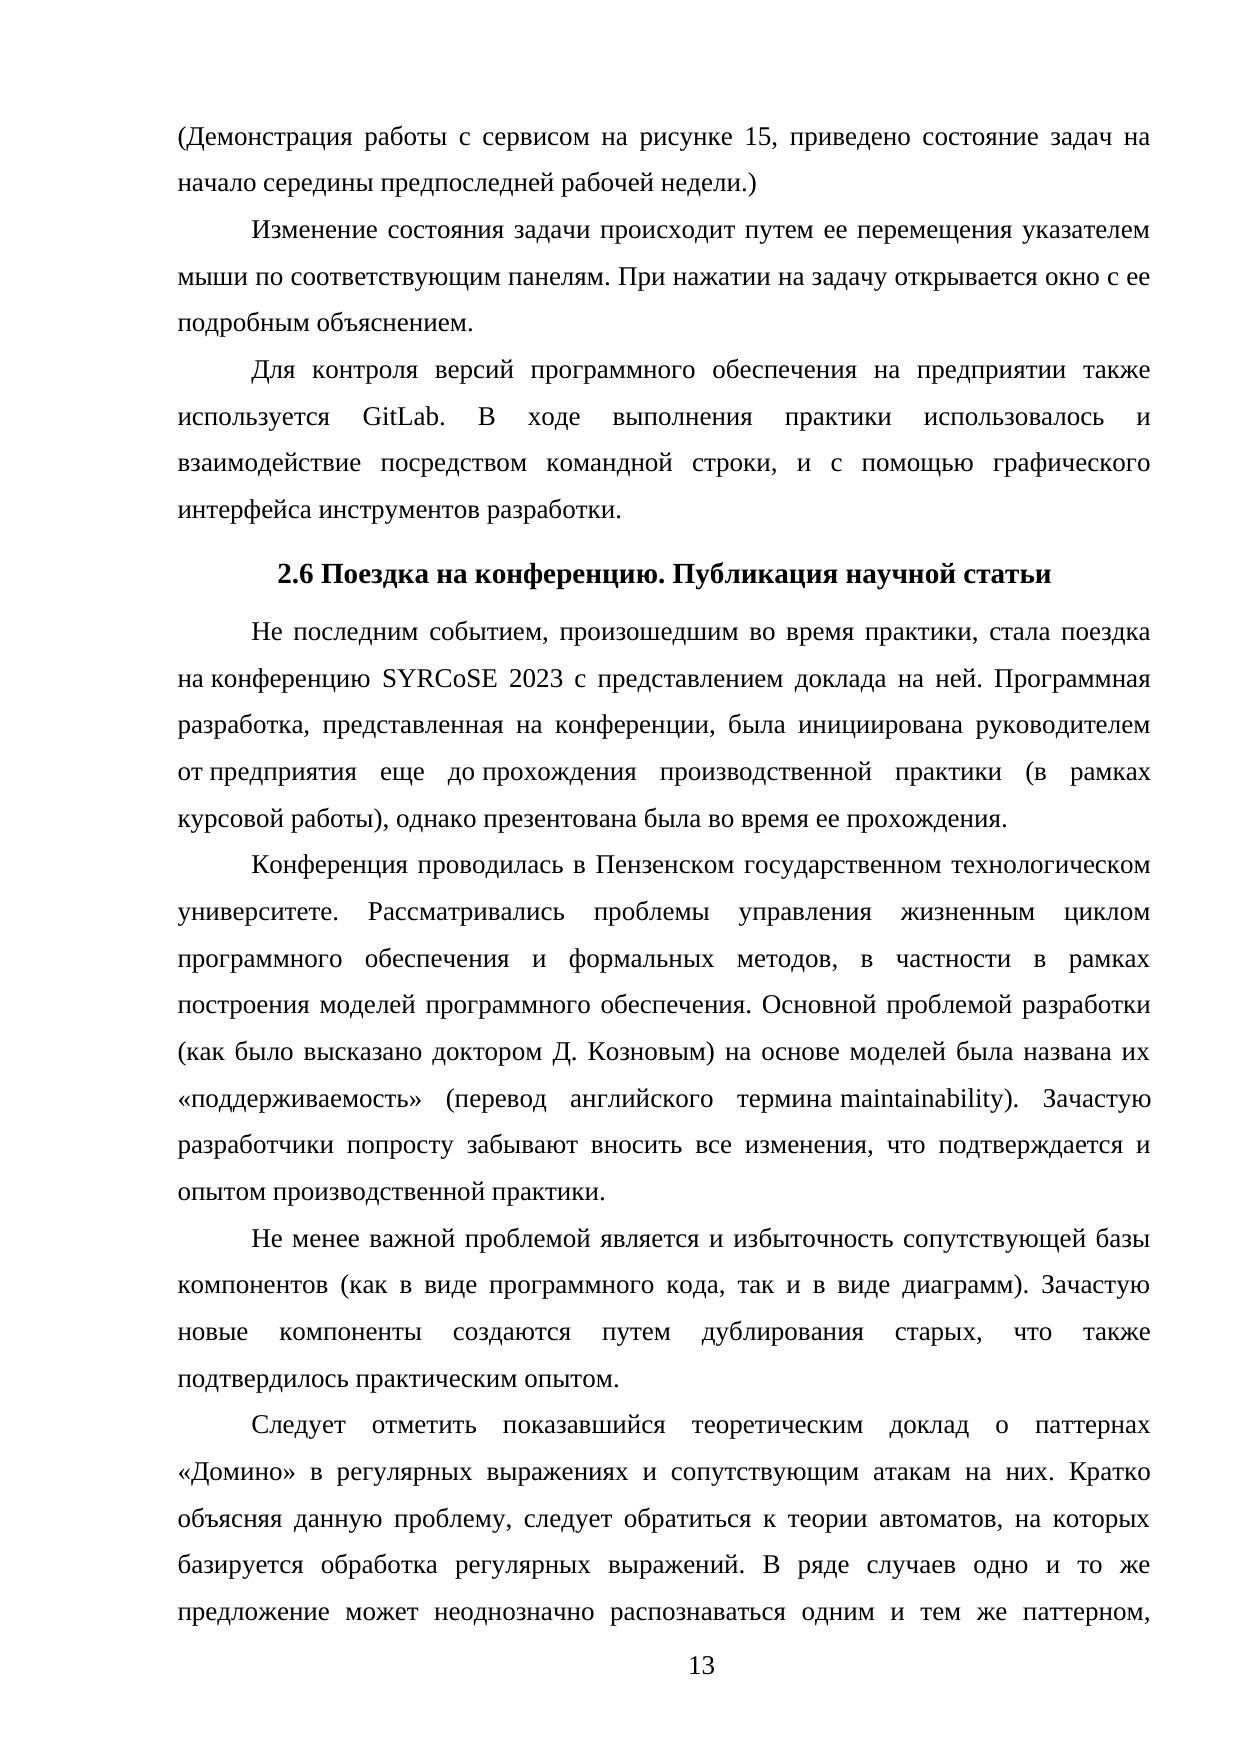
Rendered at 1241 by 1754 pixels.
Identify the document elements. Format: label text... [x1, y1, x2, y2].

text Изменение состояния задачи происходит путем ее перемещения указателем мыши по соответствующим панелям. При нажатии на задачу открывается окно с ее подробным объяснением. [177, 213, 1152, 337]
text Не менее важной проблемой является и избыточность сопутствующей базы компонентов (как в виде программного кода, так и в виде диаграмм). Зачастую новые компоненты создаются путем дублирования старых, что также подтвердилось практическим опытом. [177, 1222, 1152, 1393]
subtitle 2.6 Поездка на конференцию. Публикация научной статьи [177, 556, 1152, 590]
text Для контроля версий программного обеспечения на предприятии также используется GitLab. В ходе выполнения практики использовалось и взаимодействие посредством командной строки, и с помощью графического интерфейса инструментов разработки. [177, 353, 1152, 524]
text Не последним событием, произошедшим во время практики, стала поездка на конференцию SYRCoSE 2023 с представлением доклада на ней. Программная разработка, представленная на конференции, была инициирована руководителем от предприятия еще до прохождения производственной практики (в рамках курсовой работы), однако презентована была во время ее прохождения. [177, 615, 1152, 833]
text Конференция проводилась в Пензенском государственном технологическом университете. Рассматривались проблемы управления жизненным циклом программного обеспечения и формальных методов, в частности в рамках построения моделей программного обеспечения. Основной проблемой разработки (как было высказано доктором Д. Козновым) на основе моделей была названа их «поддерживаемость» (перевод английского термина maintainability). Зачастую разработчики попросту забывают вносить все изменения, что подтверждается и опытом производственной практики. [177, 848, 1152, 1206]
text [177, 1408, 1152, 1626]
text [177, 120, 1152, 197]
